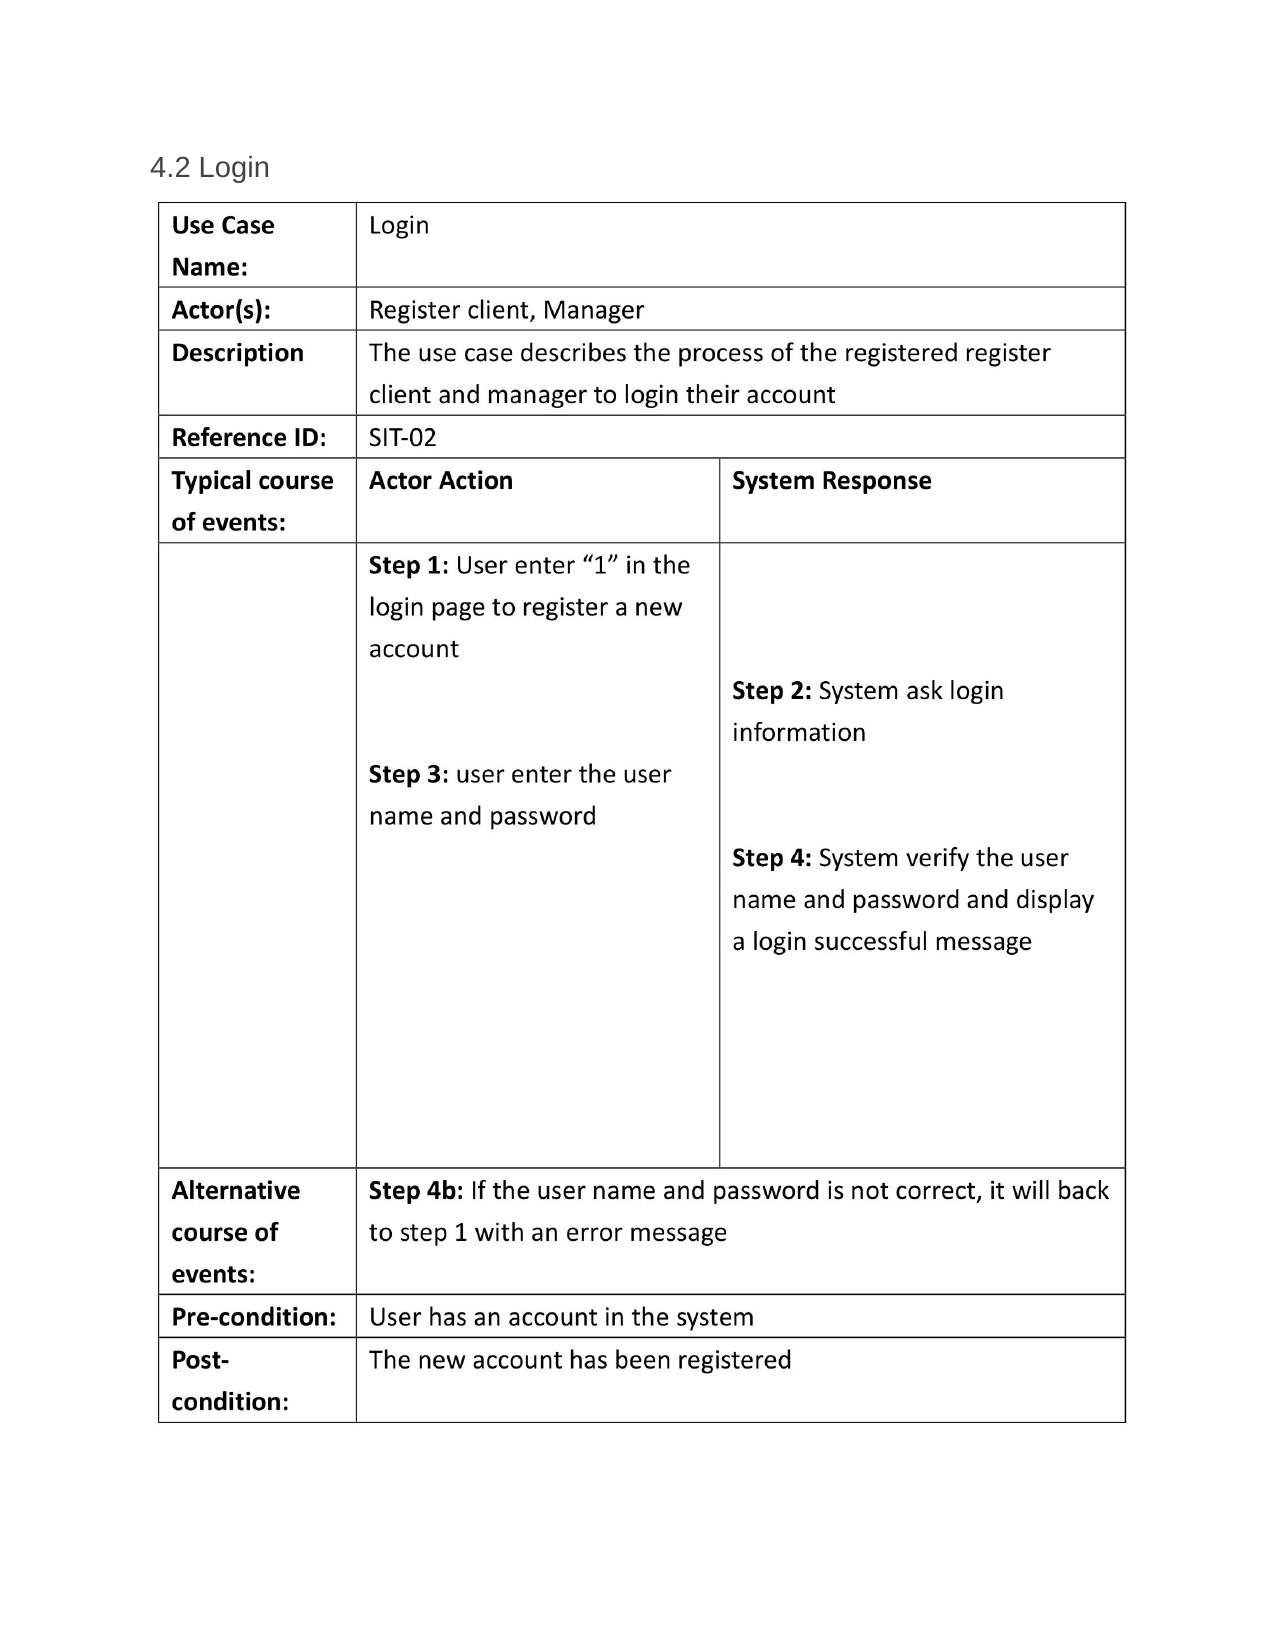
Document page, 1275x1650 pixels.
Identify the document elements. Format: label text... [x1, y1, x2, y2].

picture [150, 191, 1129, 1440]
subtitle 4.2 Login [150, 150, 1125, 183]
